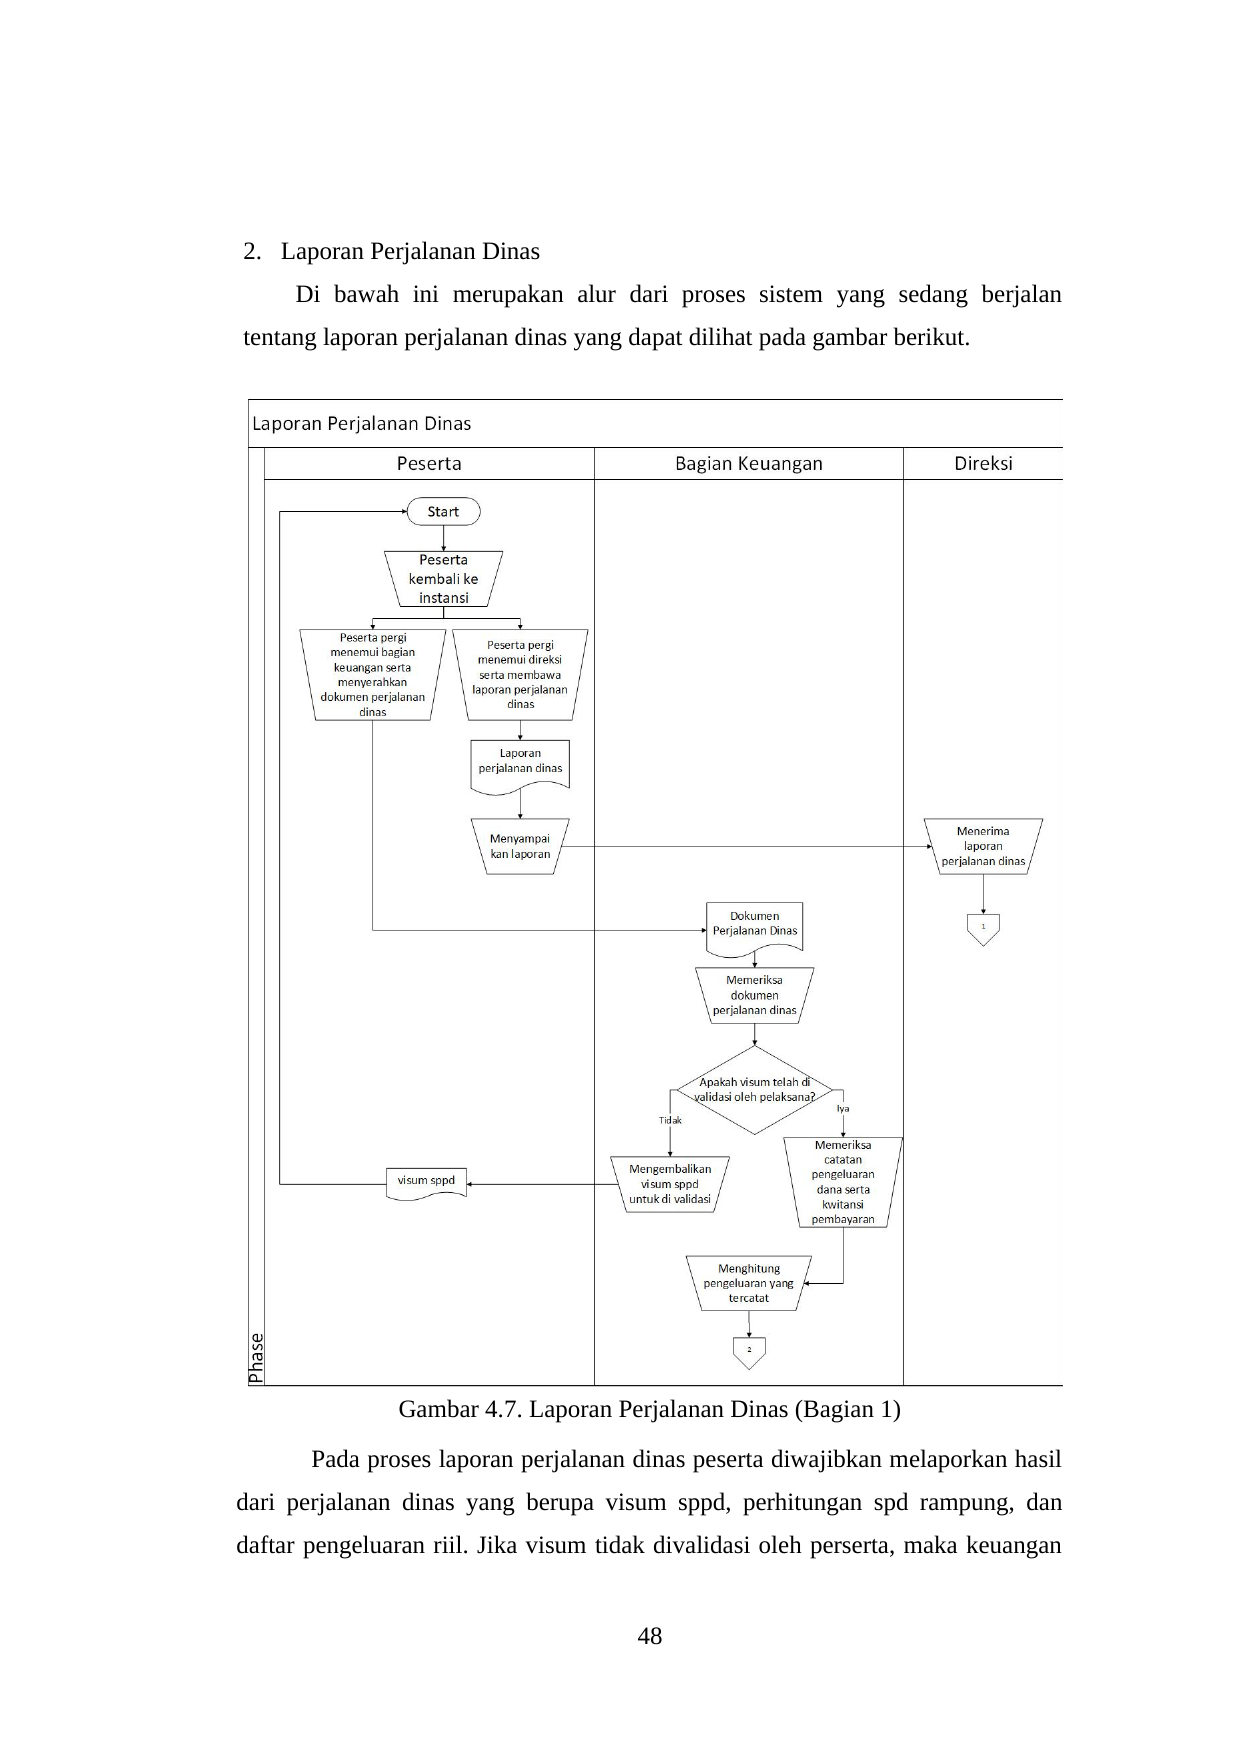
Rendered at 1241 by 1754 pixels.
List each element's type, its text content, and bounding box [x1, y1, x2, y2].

list Laporan Perjalanan Dinas [243, 236, 1063, 265]
text Di bawah ini merupakan alur dari proses sistem yang sedang berjalan tentang laporan perjalanan dinas yang dapat dilihat pada gambar berikut. [243, 279, 1063, 351]
picture [236, 398, 1063, 1395]
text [236, 1444, 1063, 1559]
text Gambar 4.7. Laporan Perjalanan Dinas (Bagian 1) [236, 1395, 1063, 1423]
